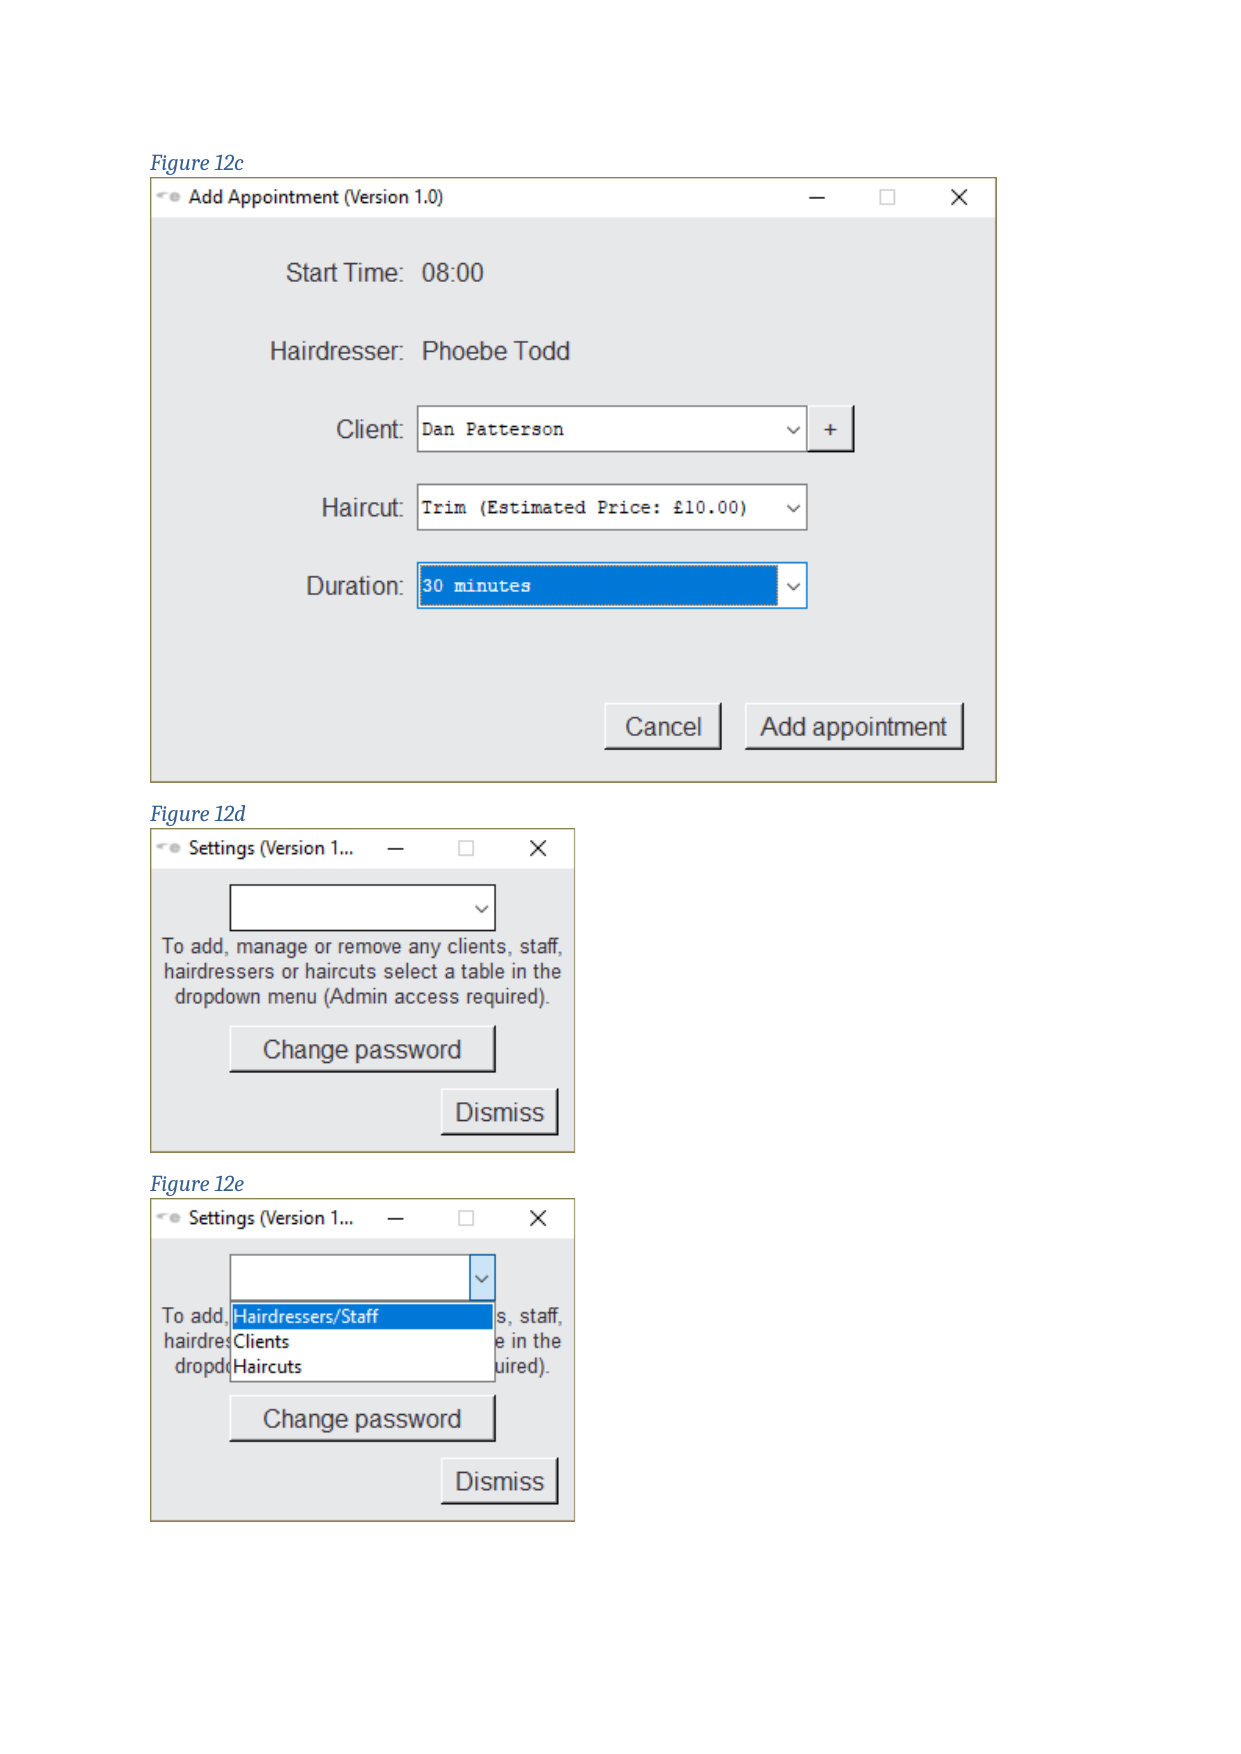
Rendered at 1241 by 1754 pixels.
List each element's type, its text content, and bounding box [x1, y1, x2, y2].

picture [150, 1198, 575, 1522]
picture [150, 177, 997, 783]
subtitle Figure 12e [150, 1171, 1090, 1197]
picture [150, 828, 575, 1153]
subtitle Figure 12c [150, 150, 1090, 176]
subtitle Figure 12d [150, 801, 1090, 827]
